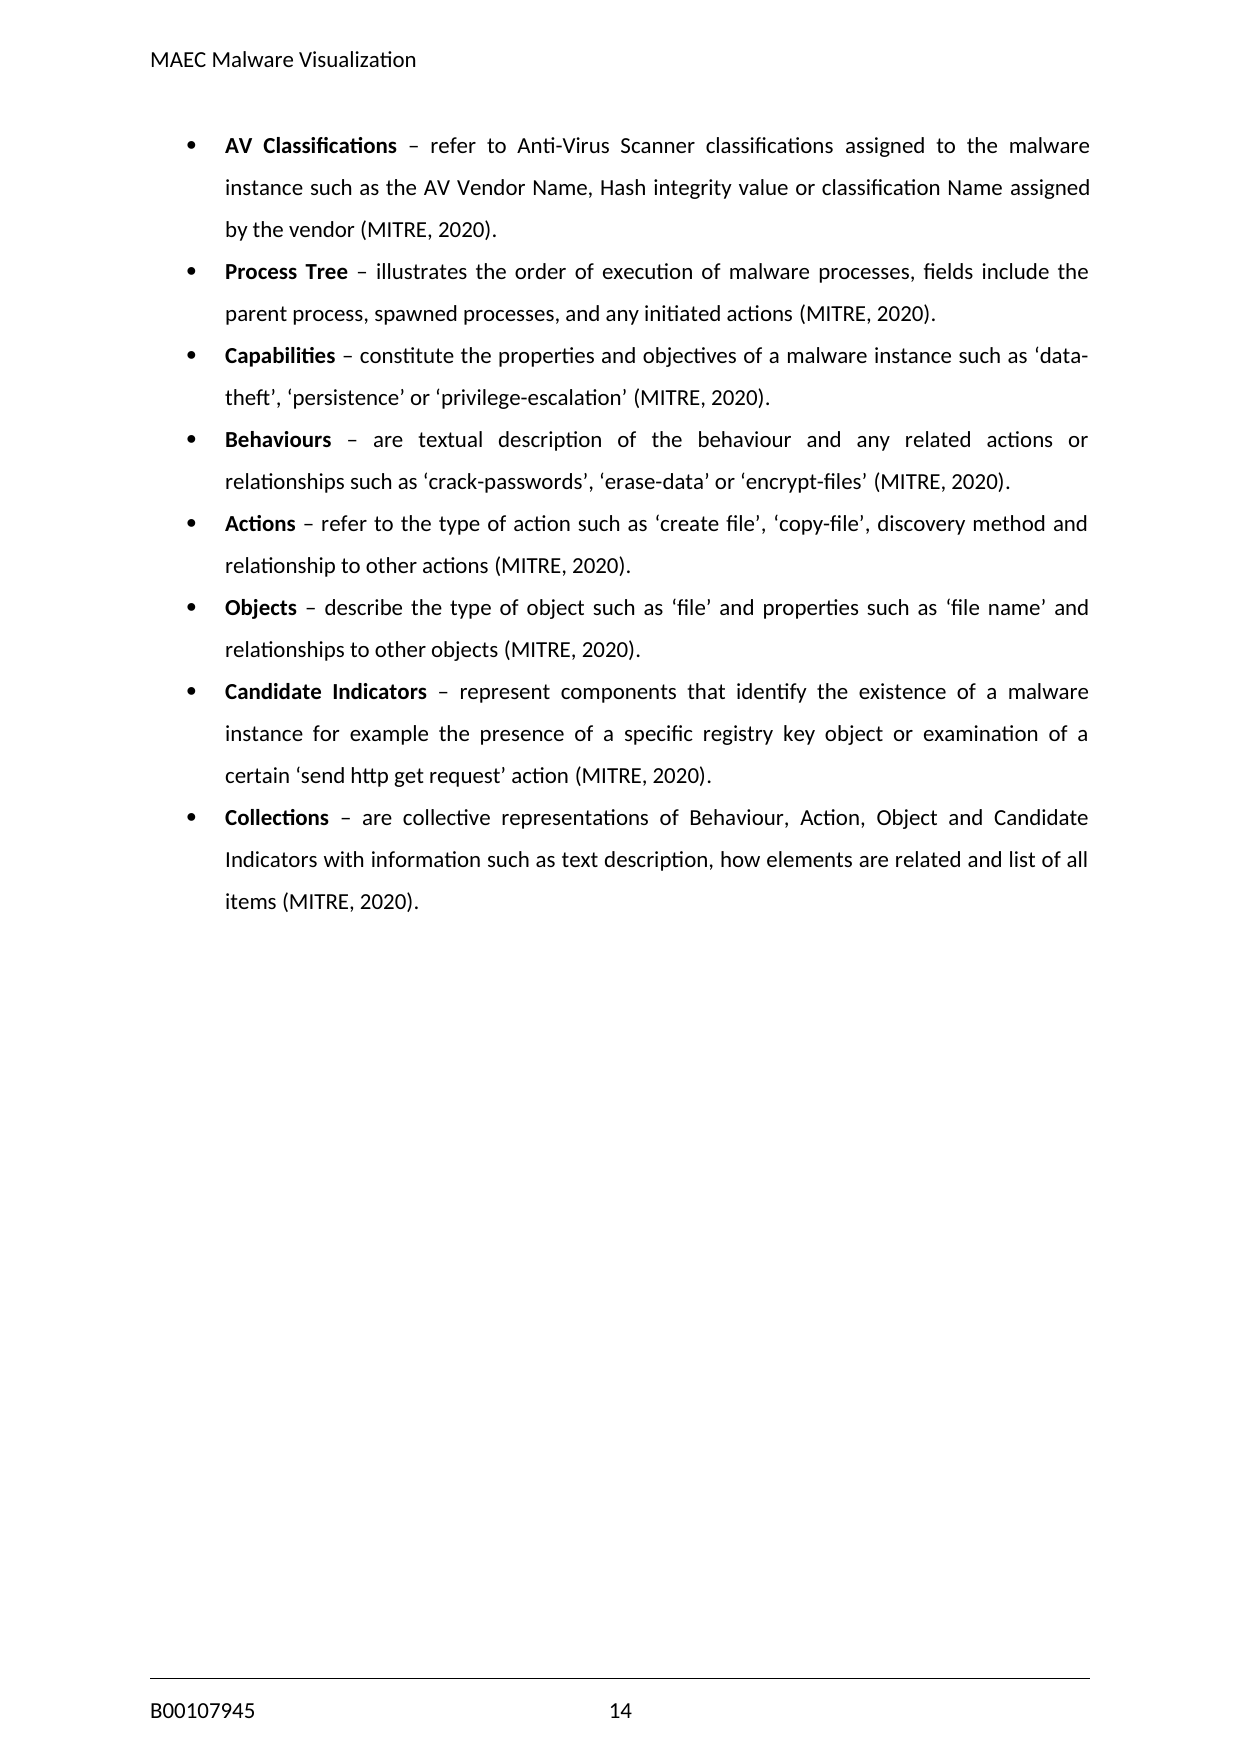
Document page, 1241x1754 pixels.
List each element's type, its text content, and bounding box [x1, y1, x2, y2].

list Process Tree – illustrates the order of execution of malware processes, fields include the parent process, spawned processes, and any initiated actions . [187, 257, 1090, 327]
list Objects – describe the type of object such as ‘file’ and properties such as ‘file name’ and relationships to other objects . [187, 593, 1090, 663]
list AV Classifications – refer to Anti-Virus Scanner classifications assigned to the malware instance such as the AV Vendor Name, Hash integrity value or classification Name assigned by the vendor . [187, 131, 1090, 243]
list Actions – refer to the type of action such as ‘create file’, ‘copy-file’, discovery method and relationship to other actions. [187, 509, 1090, 579]
list Candidate Indicators – represent components that identify the existence of a malware instance for example the presence of a specific registry key object or examination of a certain ‘send http get request’ action . [187, 677, 1090, 789]
list Collections – are collective representations of Behaviour, Action, Object and Candidate Indicators with information such as text description, how elements are related and list of all items . [187, 803, 1090, 915]
list Behaviours – are textual description of the behaviour and any related actions or relationships such as ‘crack-passwords’, ‘erase-data’ or ‘encrypt-files’ . [187, 425, 1090, 495]
list Capabilities – constitute the properties and objectives of a malware instance such as ‘data-theft’, ‘persistence’ or ‘privilege-escalation’ . [187, 341, 1090, 411]
